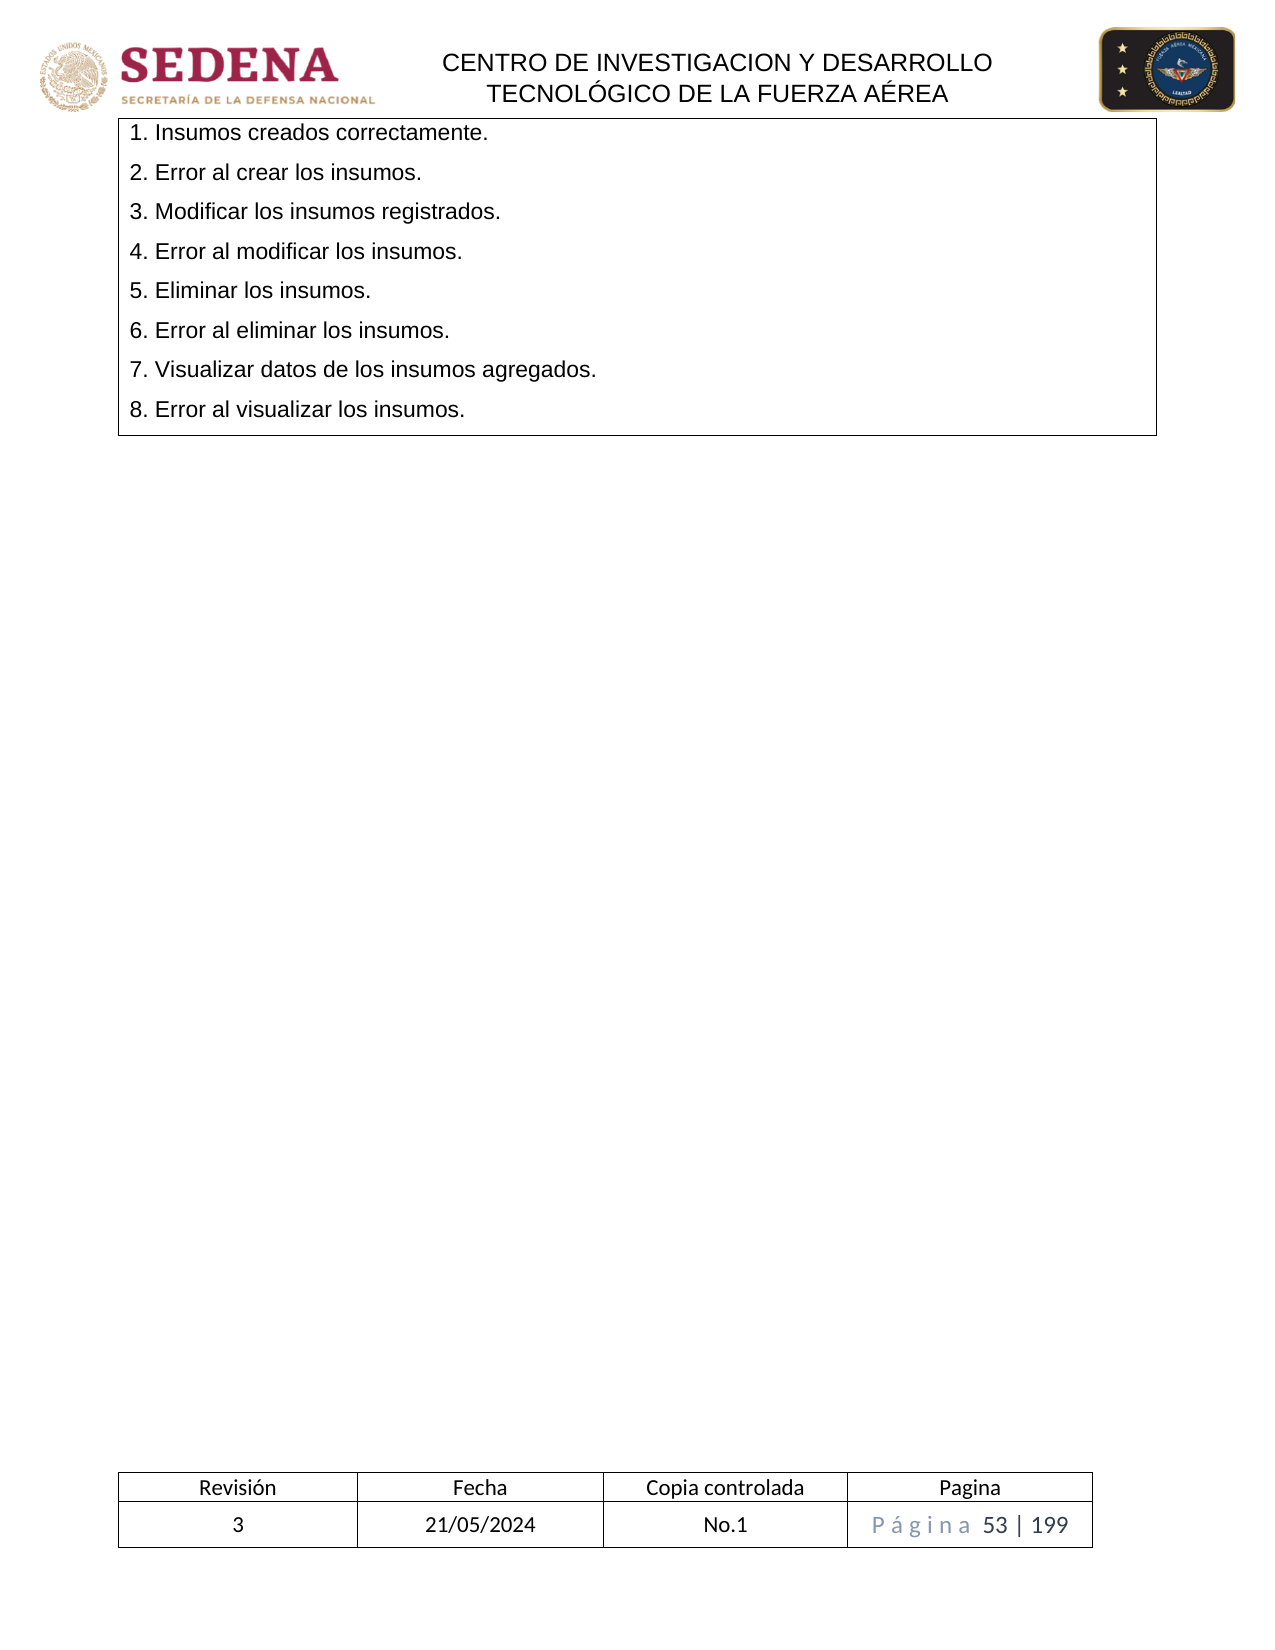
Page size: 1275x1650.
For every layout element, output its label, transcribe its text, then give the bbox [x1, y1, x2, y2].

picture [39, 27, 1236, 112]
table_cell 1. Insumos creados correctamente. 2. Error al crear los insumos. 3. Modificar los insumos registrados. 4. Error al modificar los insumos. 5. Eliminar los insumos. 6. Error al eliminar los insumos. 7. Visualizar datos de los insumos agregados. 8. Error al visualizar los insumos. [119, 119, 1156, 435]
